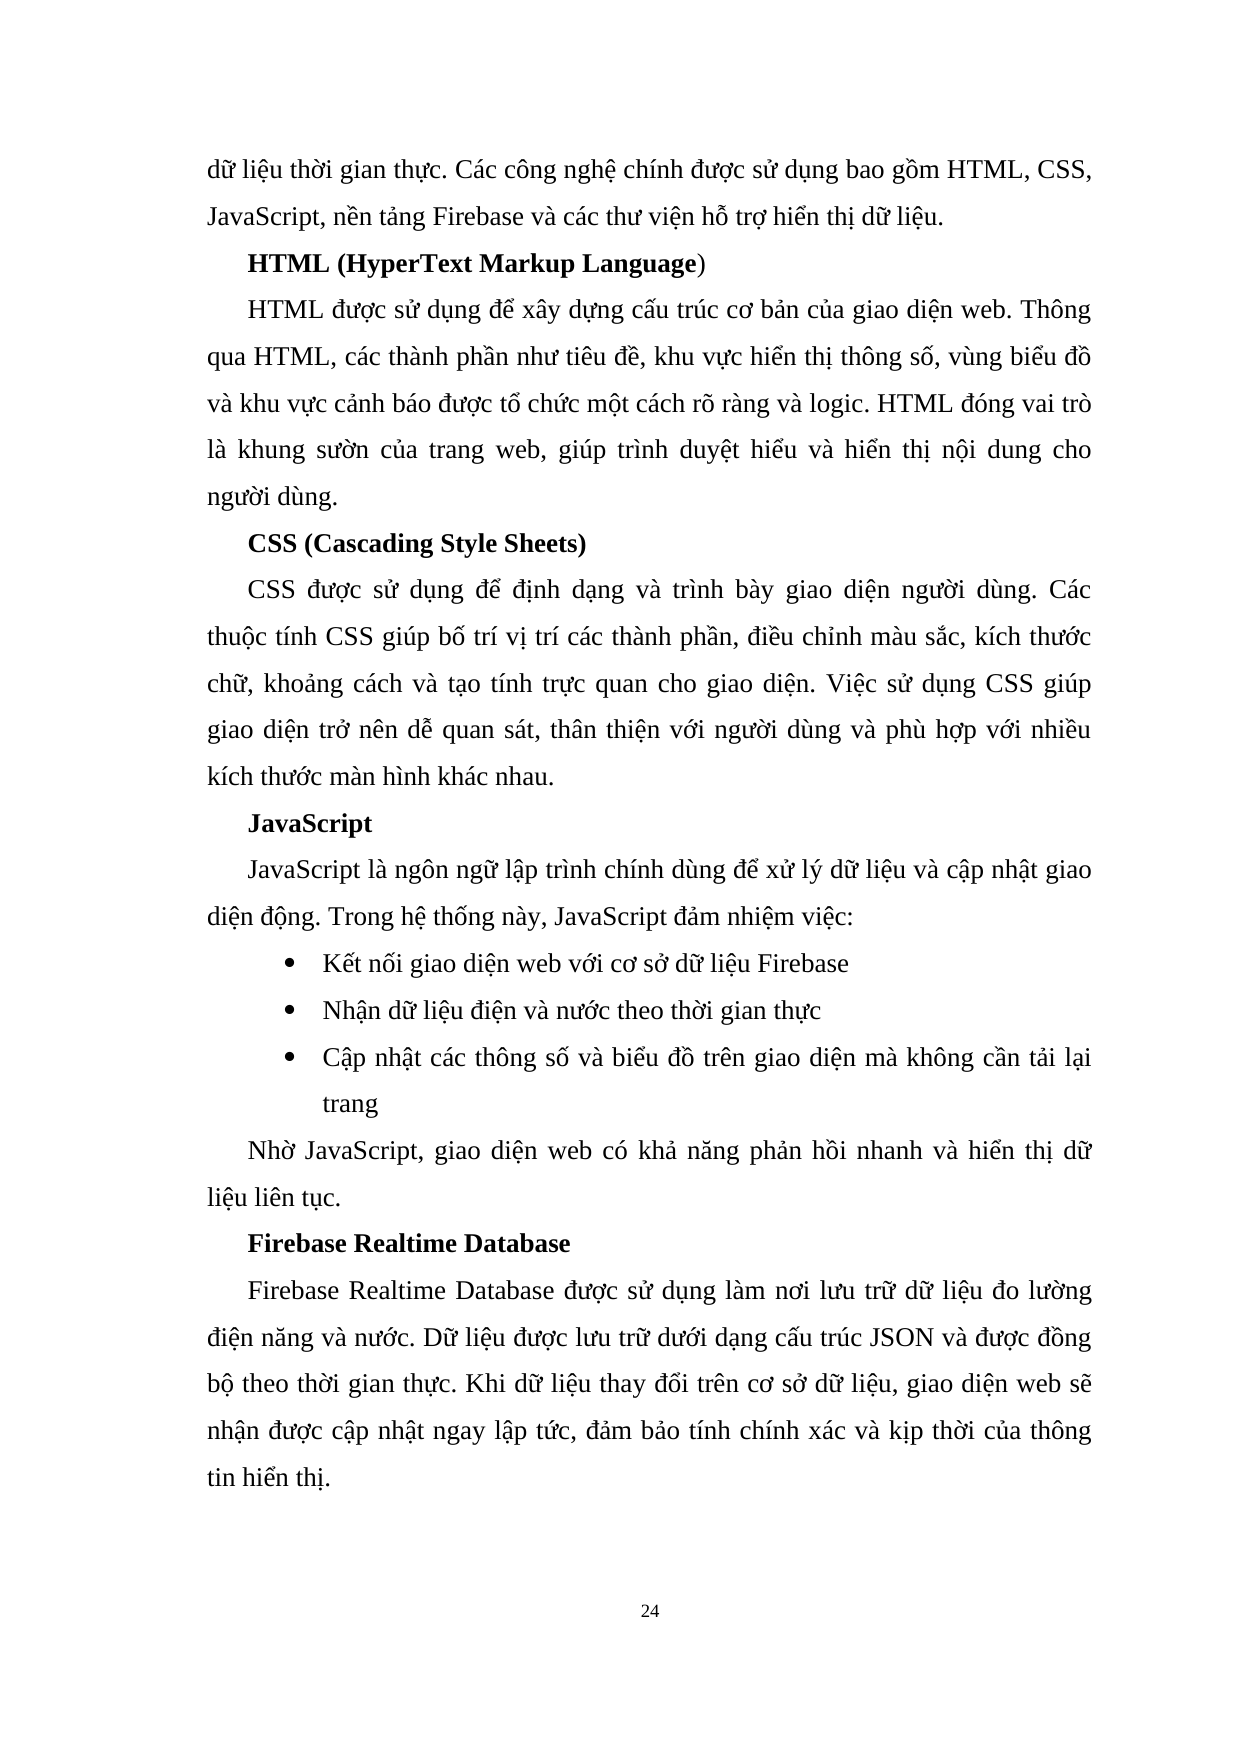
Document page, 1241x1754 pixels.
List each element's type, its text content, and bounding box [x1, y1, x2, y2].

list Cập nhật các thông số và biểu đồ trên giao diện mà không cần tải lại trang [285, 1041, 1093, 1119]
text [207, 154, 1093, 231]
text CSS (Cascading Style Sheets) [207, 527, 1093, 558]
text Firebase Realtime Database được sử dụng làm nơi lưu trữ dữ liệu đo lường điện năng và nước. Dữ liệu được lưu trữ dưới dạng cấu trúc JSON và được đồng bộ theo thời gian thực. Khi dữ liệu thay đổi trên cơ sở dữ liệu, giao diện web sẽ nhận được cập nhật ngay lập tức, đảm bảo tính chính xác và kịp thời của thông tin hiển thị. [207, 1274, 1093, 1492]
list Nhận dữ liệu điện và nước theo thời gian thực [285, 994, 1093, 1025]
text HTML (HyperText Markup Language) [207, 247, 1093, 278]
text JavaScript [207, 807, 1093, 838]
list Kết nối giao diện web với cơ sở dữ liệu Firebase [285, 947, 1093, 978]
text CSS được sử dụng để định dạng và trình bày giao diện người dùng. Các thuộc tính CSS giúp bố trí vị trí các thành phần, điều chỉnh màu sắc, kích thước chữ, khoảng cách và tạo tính trực quan cho giao diện. Việc sử dụng CSS giúp giao diện trở nên dễ quan sát, thân thiện với người dùng và phù hợp với nhiều kích thước màn hình khác nhau. [207, 574, 1093, 791]
text Firebase Realtime Database [207, 1227, 1093, 1259]
text HTML được sử dụng để xây dựng cấu trúc cơ bản của giao diện web. Thông qua HTML, các thành phần như tiêu đề, khu vực hiển thị thông số, vùng biểu đồ và khu vực cảnh báo được tổ chức một cách rõ ràng và logic. HTML đóng vai trò là khung sườn của trang web, giúp trình duyệt hiểu và hiển thị nội dung cho người dùng. [207, 294, 1093, 511]
text JavaScript là ngôn ngữ lập trình chính dùng để xử lý dữ liệu và cập nhật giao diện động. Trong hệ thống này, JavaScript đảm nhiệm việc: [207, 854, 1093, 931]
text Nhờ JavaScript, giao diện web có khả năng phản hồi nhanh và hiển thị dữ liệu liên tục. [207, 1134, 1093, 1212]
